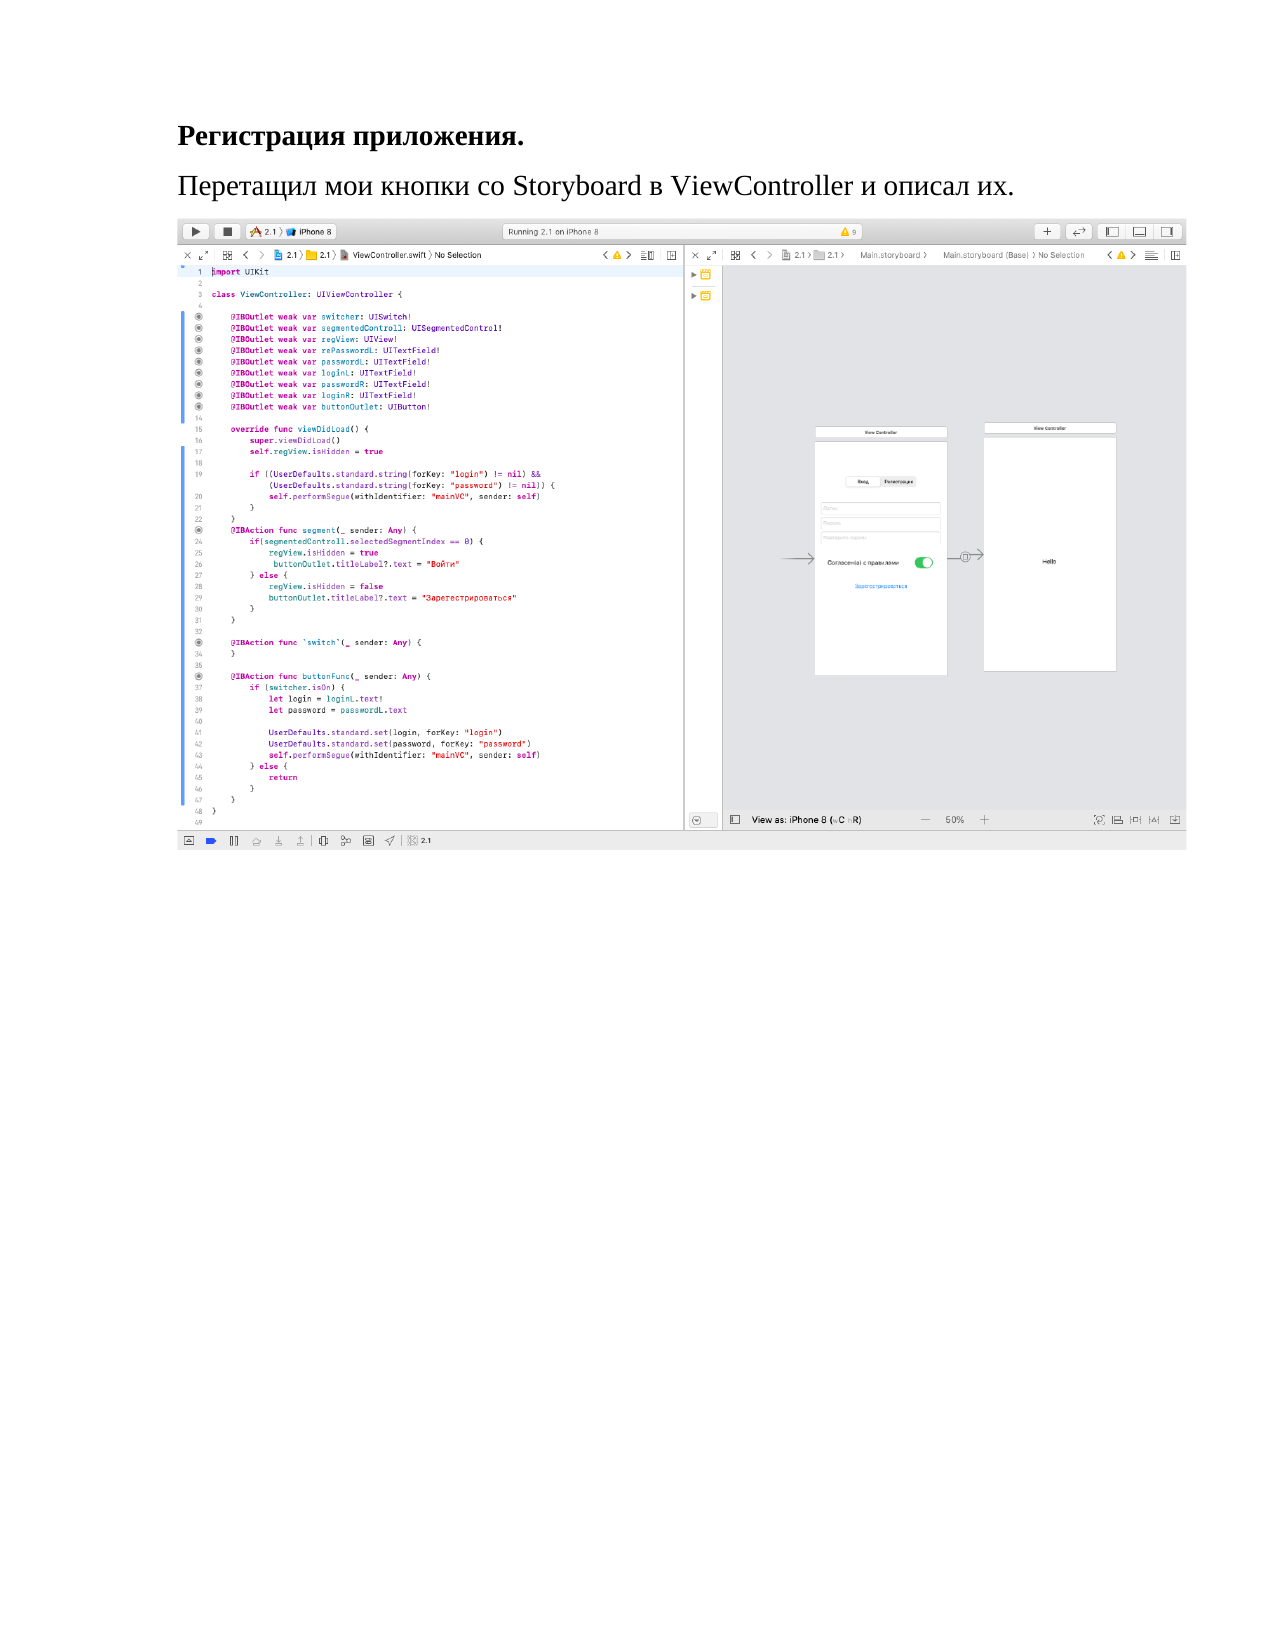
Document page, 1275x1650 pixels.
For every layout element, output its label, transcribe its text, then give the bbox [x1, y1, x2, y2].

list Регистрация приложения. [177, 118, 1186, 152]
list Перетащил мои кнопки со Storyboard в ViewController и описал их. [177, 168, 1186, 202]
picture [177, 218, 1187, 850]
